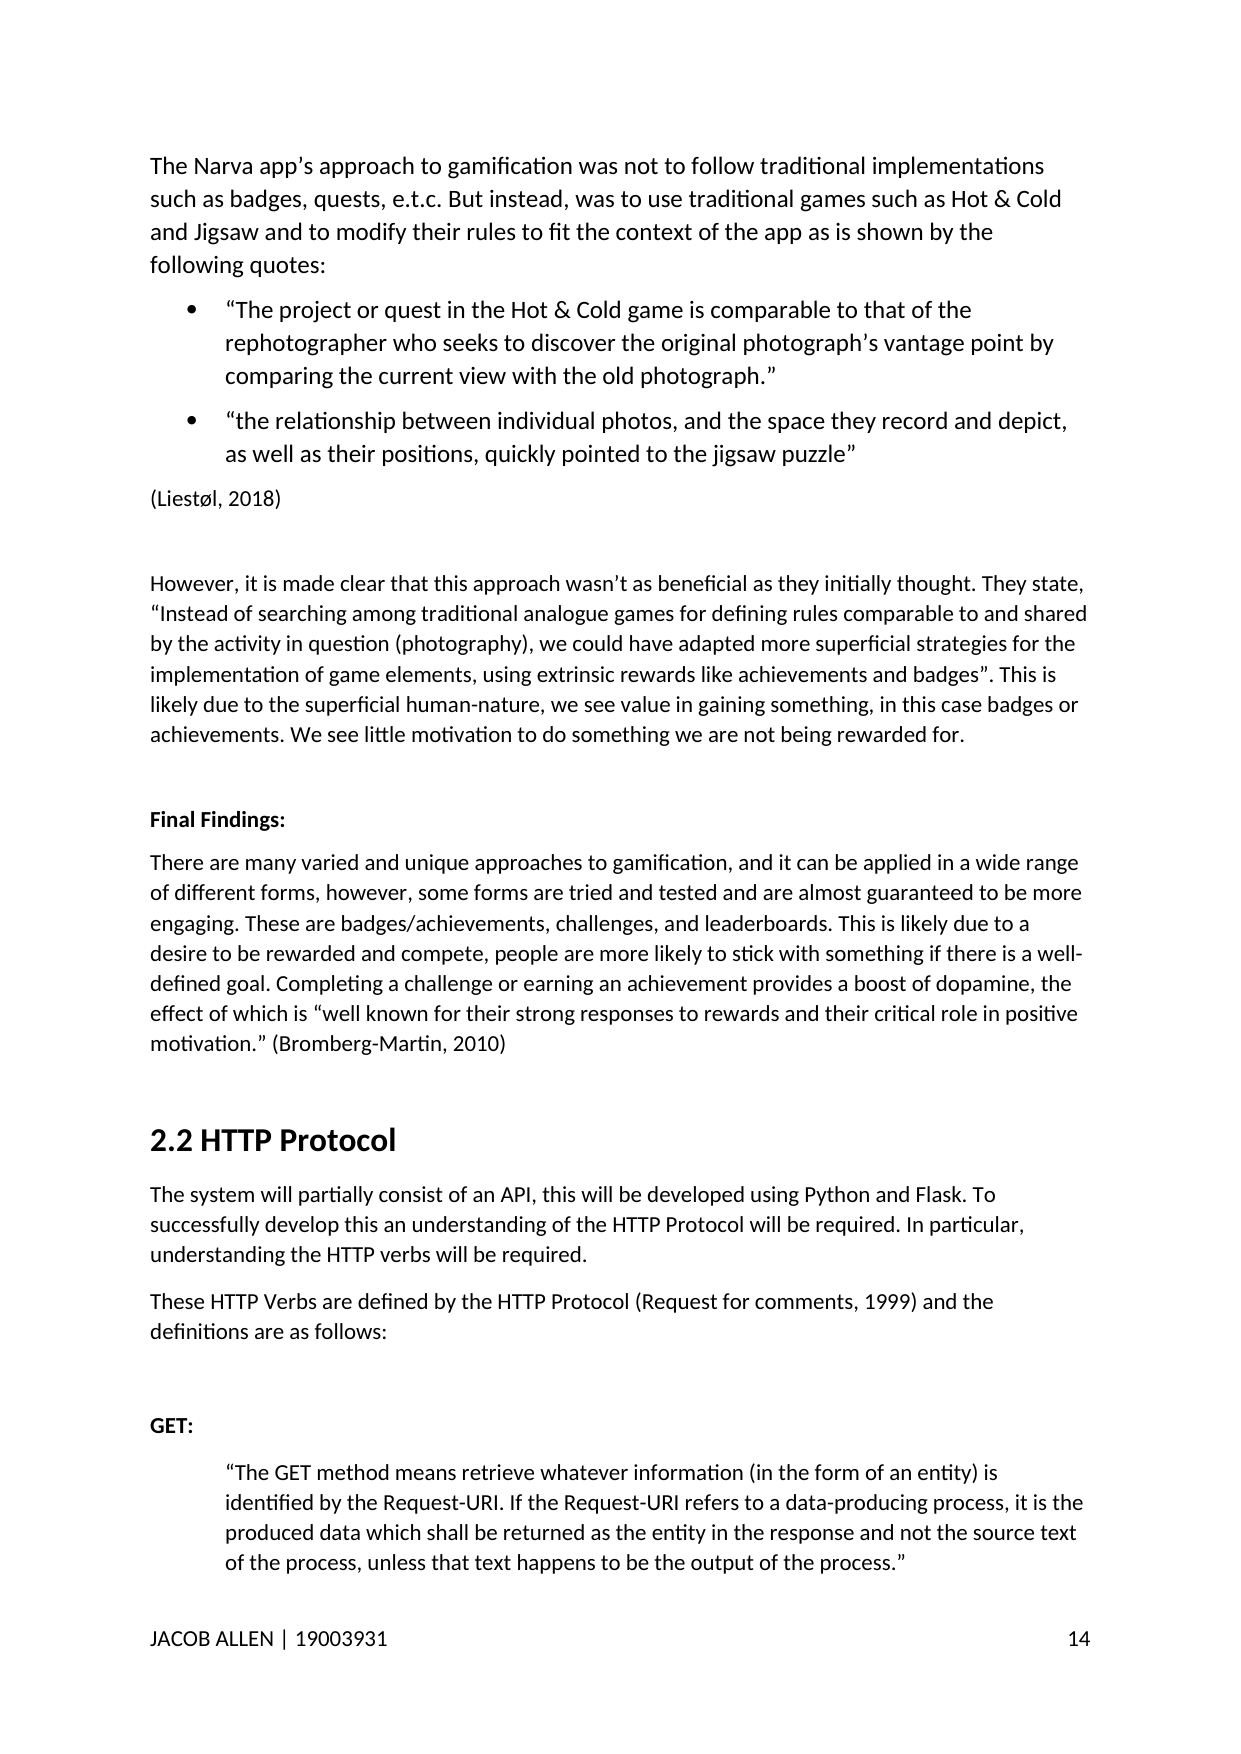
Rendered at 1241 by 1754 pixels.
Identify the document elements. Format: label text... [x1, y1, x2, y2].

text There are many varied and unique approaches to gamification, and it can be applied in a wide range of different forms, however, some forms are tried and tested and are almost guaranteed to be more engaging. These are badges/achievements, challenges, and leaderboards. This is likely due to a desire to be rewarded and compete, people are more likely to stick with something if there is a well-defined goal. Completing a challenge or earning an achievement provides a boost of dopamine, the effect of which is “well known for their strong responses to rewards and their critical role in positive motivation.” (Bromberg-Martin, 2010) [150, 848, 1090, 1058]
text However, it is made clear that this approach wasn’t as beneficial as they initially thought. They state, “Instead of searching among traditional analogue games for defining rules comparable to and shared by the activity in question (photography), we could have adapted more superficial strategies for the implementation of game elements, using extrinsic rewards like achievements and badges”. This is likely due to the superficial human-nature, we see value in gaining something, in this case badges or achievements. We see little motivation to do something we are not being rewarded for. [150, 569, 1090, 748]
text Final Findings: [150, 806, 1090, 834]
list “the relationship between individual photos, and the space they record and depict, as well as their positions, quickly pointed to the jigsaw puzzle” [187, 405, 1090, 469]
text 2.2 HTTP Protocol [150, 1119, 1090, 1160]
text The Narva app’s approach to gamification was not to follow traditional implementations such as badges, quests, e.t.c. But instead, was to use traditional games such as Hot & Cold and Jigsaw and to modify their rules to fit the context of the app as is shown by the following quotes: [150, 150, 1090, 279]
list “The project or quest in the Hot & Cold game is comparable to that of the rephotographer who seeks to discover the original photograph’s vantage point by comparing the current view with the old photograph.” [187, 294, 1090, 391]
text (Liestøl, 2018) [150, 484, 1090, 512]
text “The GET method means retrieve whatever information (in the form of an entity) is identified by the Request-URI. If the Request-URI refers to a data-producing process, it is the produced data which shall be returned as the entity in the response and not the source text of the process, unless that text happens to be the output of the process.” [225, 1458, 1090, 1577]
text GET: [150, 1411, 1090, 1439]
text The system will partially consist of an API, this will be developed using Python and Flask. To successfully develop this an understanding of the HTTP Protocol will be required. In particular, understanding the HTTP verbs will be required. [150, 1180, 1090, 1268]
text These HTTP Verbs are defined by the HTTP Protocol (Request for comments, 1999) and the definitions are as follows: [150, 1287, 1090, 1345]
